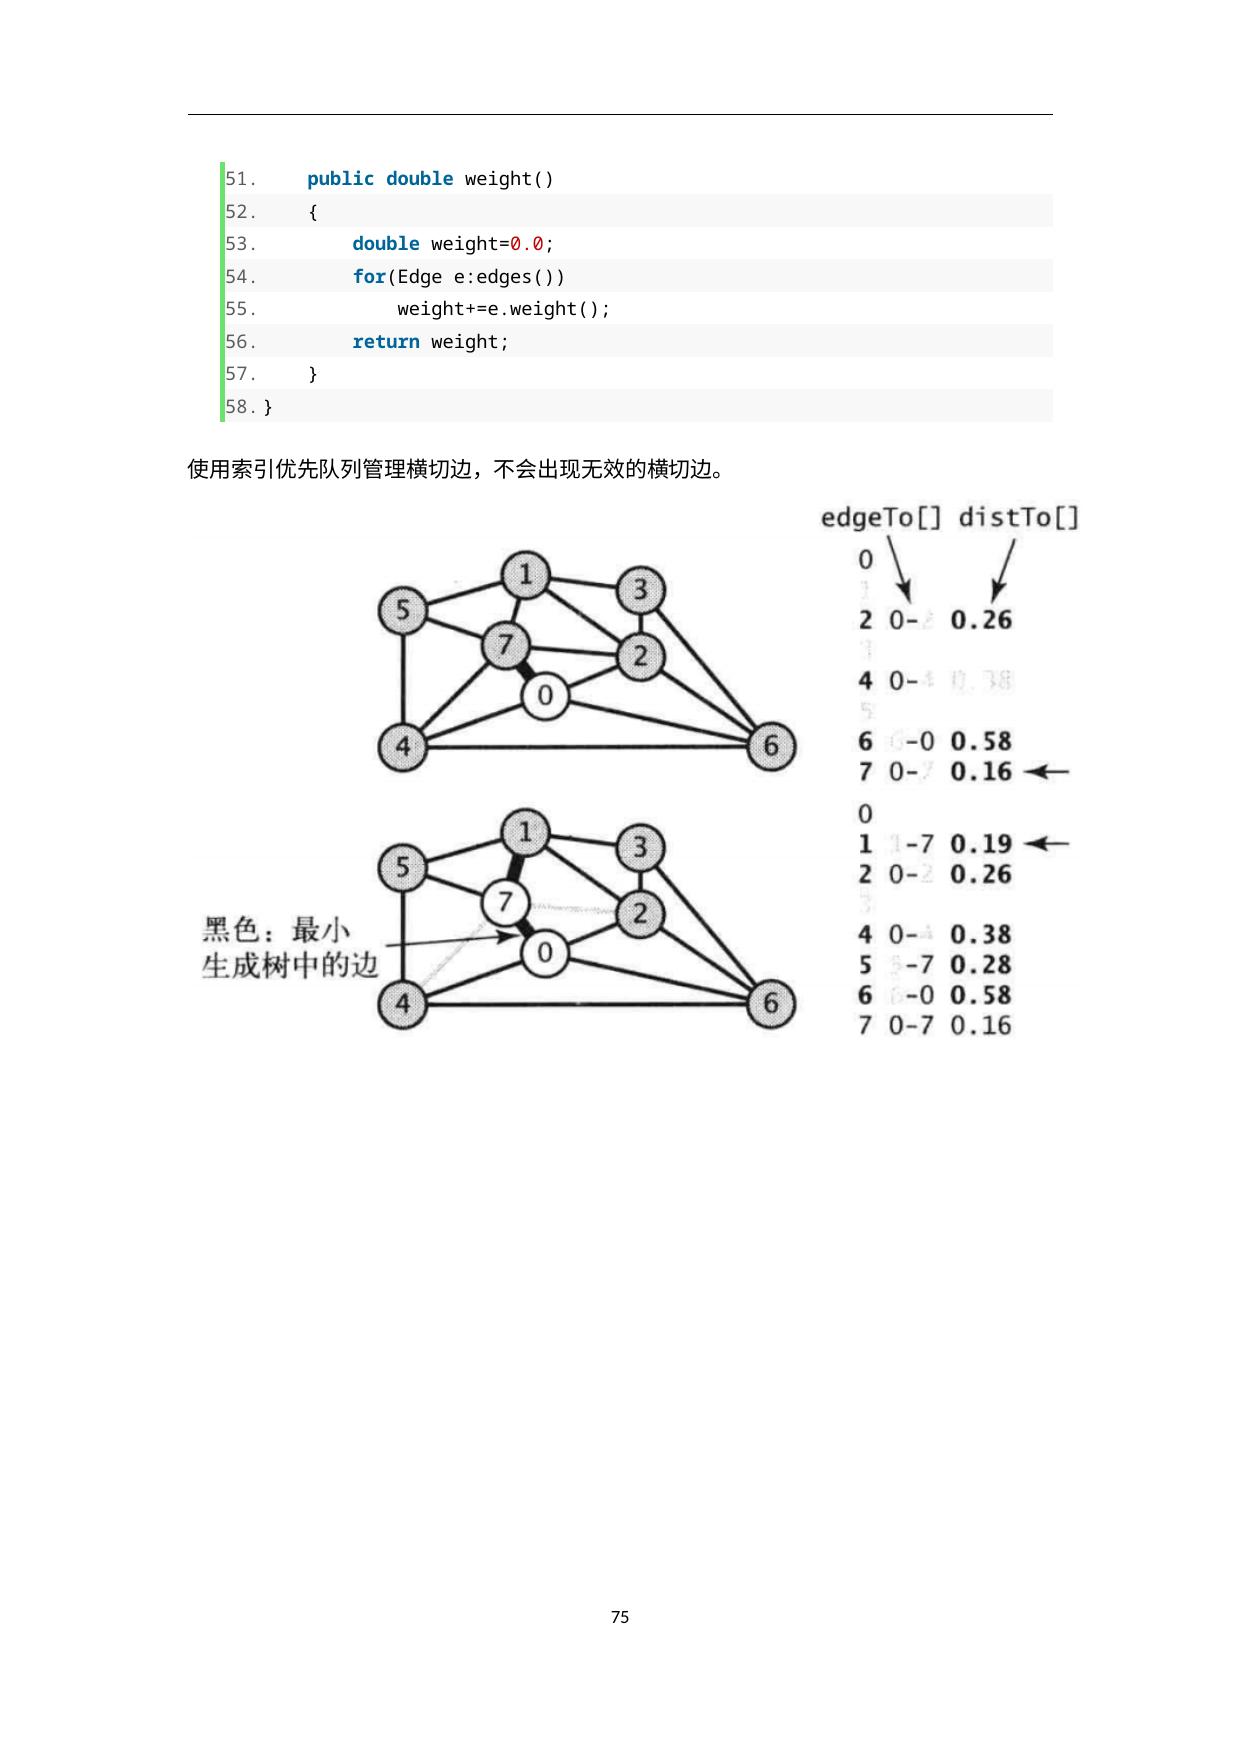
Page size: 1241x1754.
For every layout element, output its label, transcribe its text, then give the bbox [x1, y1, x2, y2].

text 使用索引优先队列管理横切边，不会出现无效的横切边。 [187, 451, 1053, 483]
list for(Edge e:edges()) [225, 259, 1053, 292]
list } [225, 389, 1053, 422]
picture [187, 483, 1087, 1045]
list public double weight() [225, 162, 1053, 194]
list { [225, 194, 1053, 227]
list double weight=0.0; [225, 227, 1053, 259]
list weight+=e.weight(); [225, 292, 1053, 324]
list } [225, 357, 1053, 389]
list return weight; [225, 324, 1053, 357]
